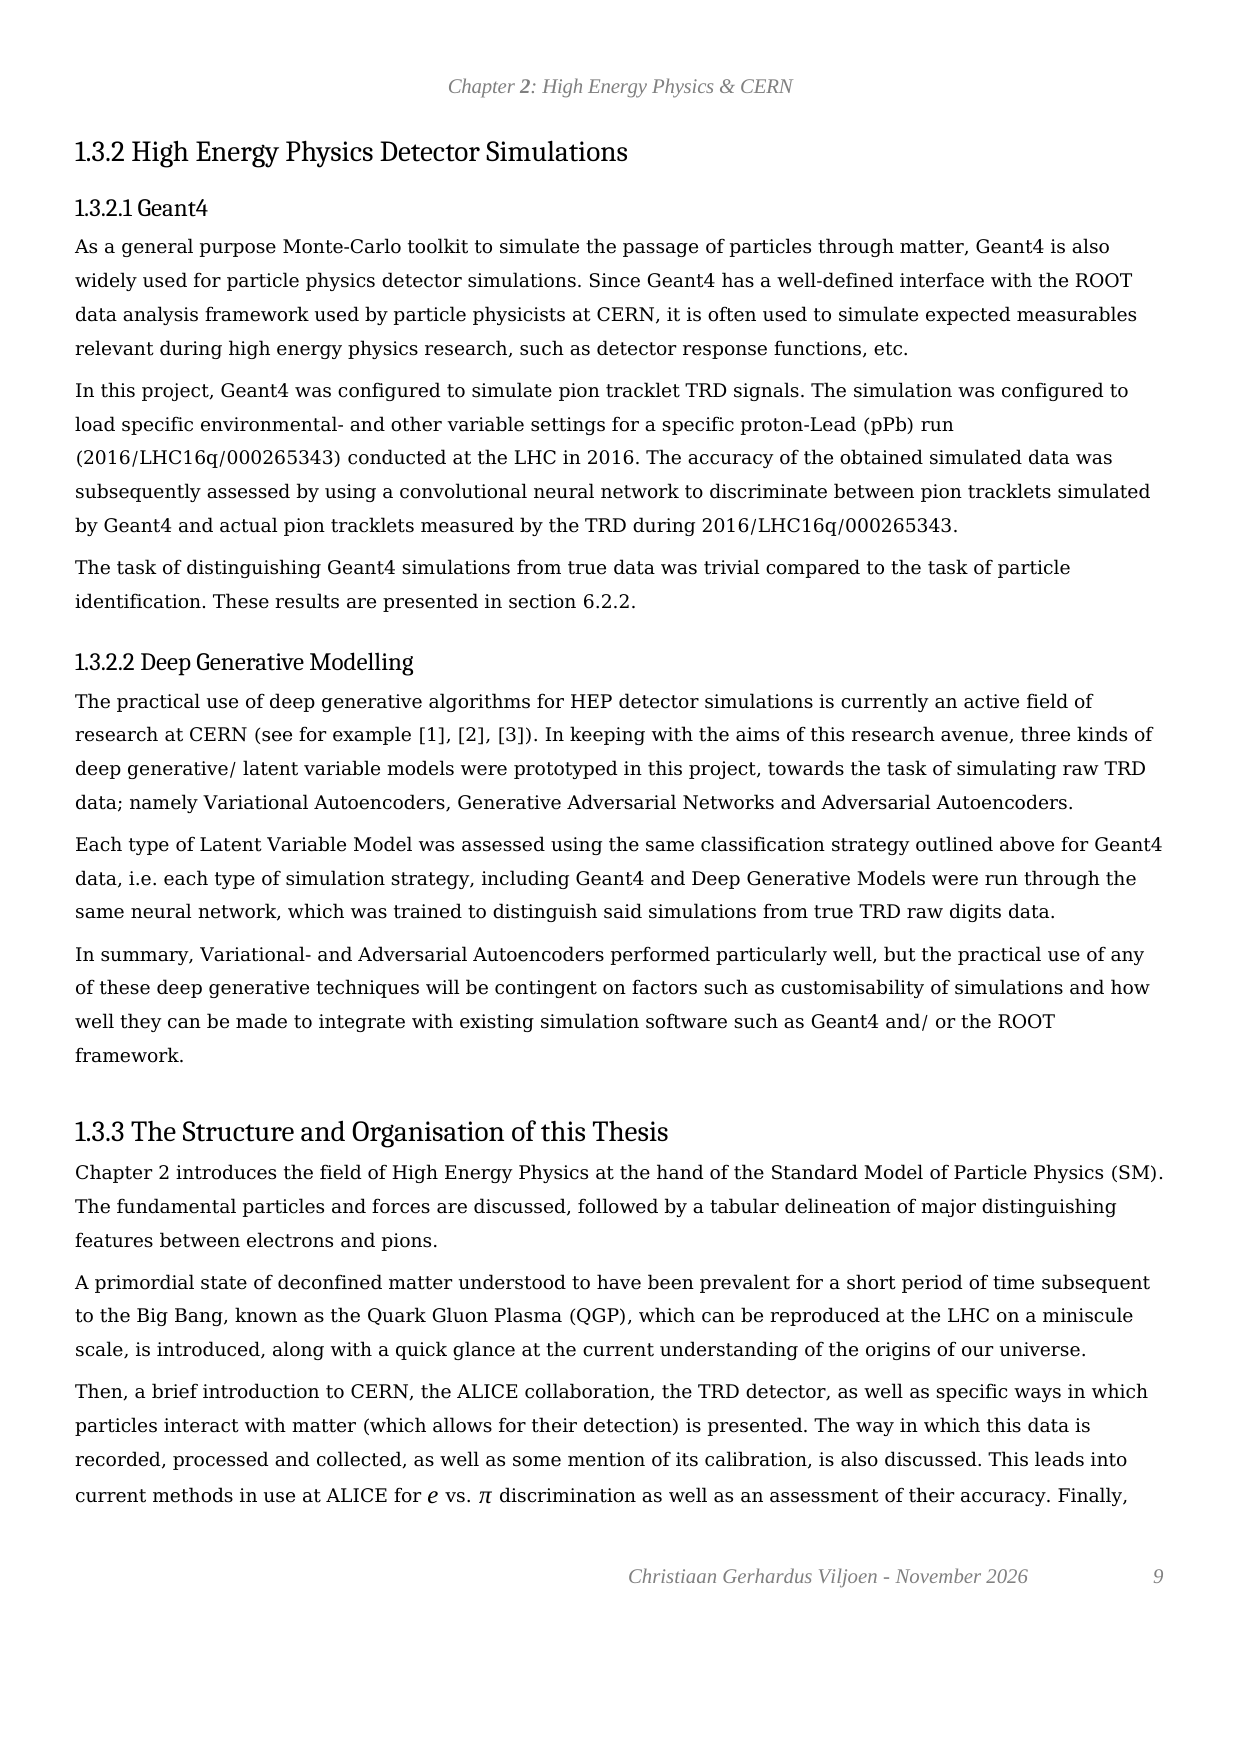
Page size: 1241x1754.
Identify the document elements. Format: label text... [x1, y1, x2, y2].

text In summary, Variational- and Adversarial Autoencoders performed particularly well, but the practical use of any of these deep generative techniques will be contingent on factors such as customisability of simulations and how well they can be made to integrate with existing simulation software such as Geant4 and/ or the ROOT framework. [75, 942, 1165, 1066]
subtitle Deep Generative Modelling [75, 648, 1165, 677]
subtitle Geant4 [75, 194, 1165, 223]
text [75, 1380, 1165, 1509]
text The task of distinguishing Geant4 simulations from true data was trivial compared to the task of particle identification. These results are presented in section 6.2.2. [75, 556, 1165, 612]
text A primordial state of deconfined matter understood to have been prevalent for a short period of time subsequent to the Big Bang, known as the Quark Gluon Plasma (QGP), which can be reproduced at the LHC on a miniscule scale, is introduced, along with a quick glance at the current understanding of the origins of our universe. [75, 1270, 1165, 1360]
text In this project, Geant4 was configured to simulate pion tracklet TRD signals. The simulation was configured to load specific environmental- and other variable settings for a specific proton-Lead (pPb) run (2016/LHC16q/000265343) conducted at the LHC in 2016. The accuracy of the obtained simulated data was subsequently assessed by using a convolutional neural network to discriminate between pion tracklets simulated by Geant4 and actual pion tracklets measured by the TRD during 2016/LHC16q/000265343. [75, 378, 1165, 536]
text As a general purpose Monte-Carlo toolkit to simulate the passage of particles through matter, Geant4 is also widely used for particle physics detector simulations. Since Geant4 has a well-defined interface with the ROOT data analysis framework used by particle physicists at CERN, it is often used to simulate expected measurables relevant during high energy physics research, such as detector response functions, etc. [75, 235, 1165, 359]
text Each type of Latent Variable Model was assessed using the same classification strategy outlined above for Geant4 data, i.e. each type of simulation strategy, including Geant4 and Deep Generative Models were run through the same neural network, which was trained to distinguish said simulations from true TRD raw digits data. [75, 833, 1165, 923]
subtitle High Energy Physics Detector Simulations [75, 135, 1165, 169]
text Chapter 2 introduces the field of High Energy Physics at the hand of the Standard Model of Particle Physics (SM). The fundamental particles and forces are discussed, followed by a tabular delineation of major distinguishing features between electrons and pions. [75, 1161, 1165, 1251]
subtitle The Structure and Organisation of this Thesis [75, 1115, 1165, 1148]
text The practical use of deep generative algorithms for HEP detector simulations is currently an active field of research at CERN (see for example ,, ). In keeping with the aims of this research avenue, three kinds of deep generative/ latent variable models were prototyped in this project, towards the task of simulating raw TRD data; namely Variational Autoencoders, Generative Adversarial Networks and Adversarial Autoencoders. [75, 689, 1165, 813]
